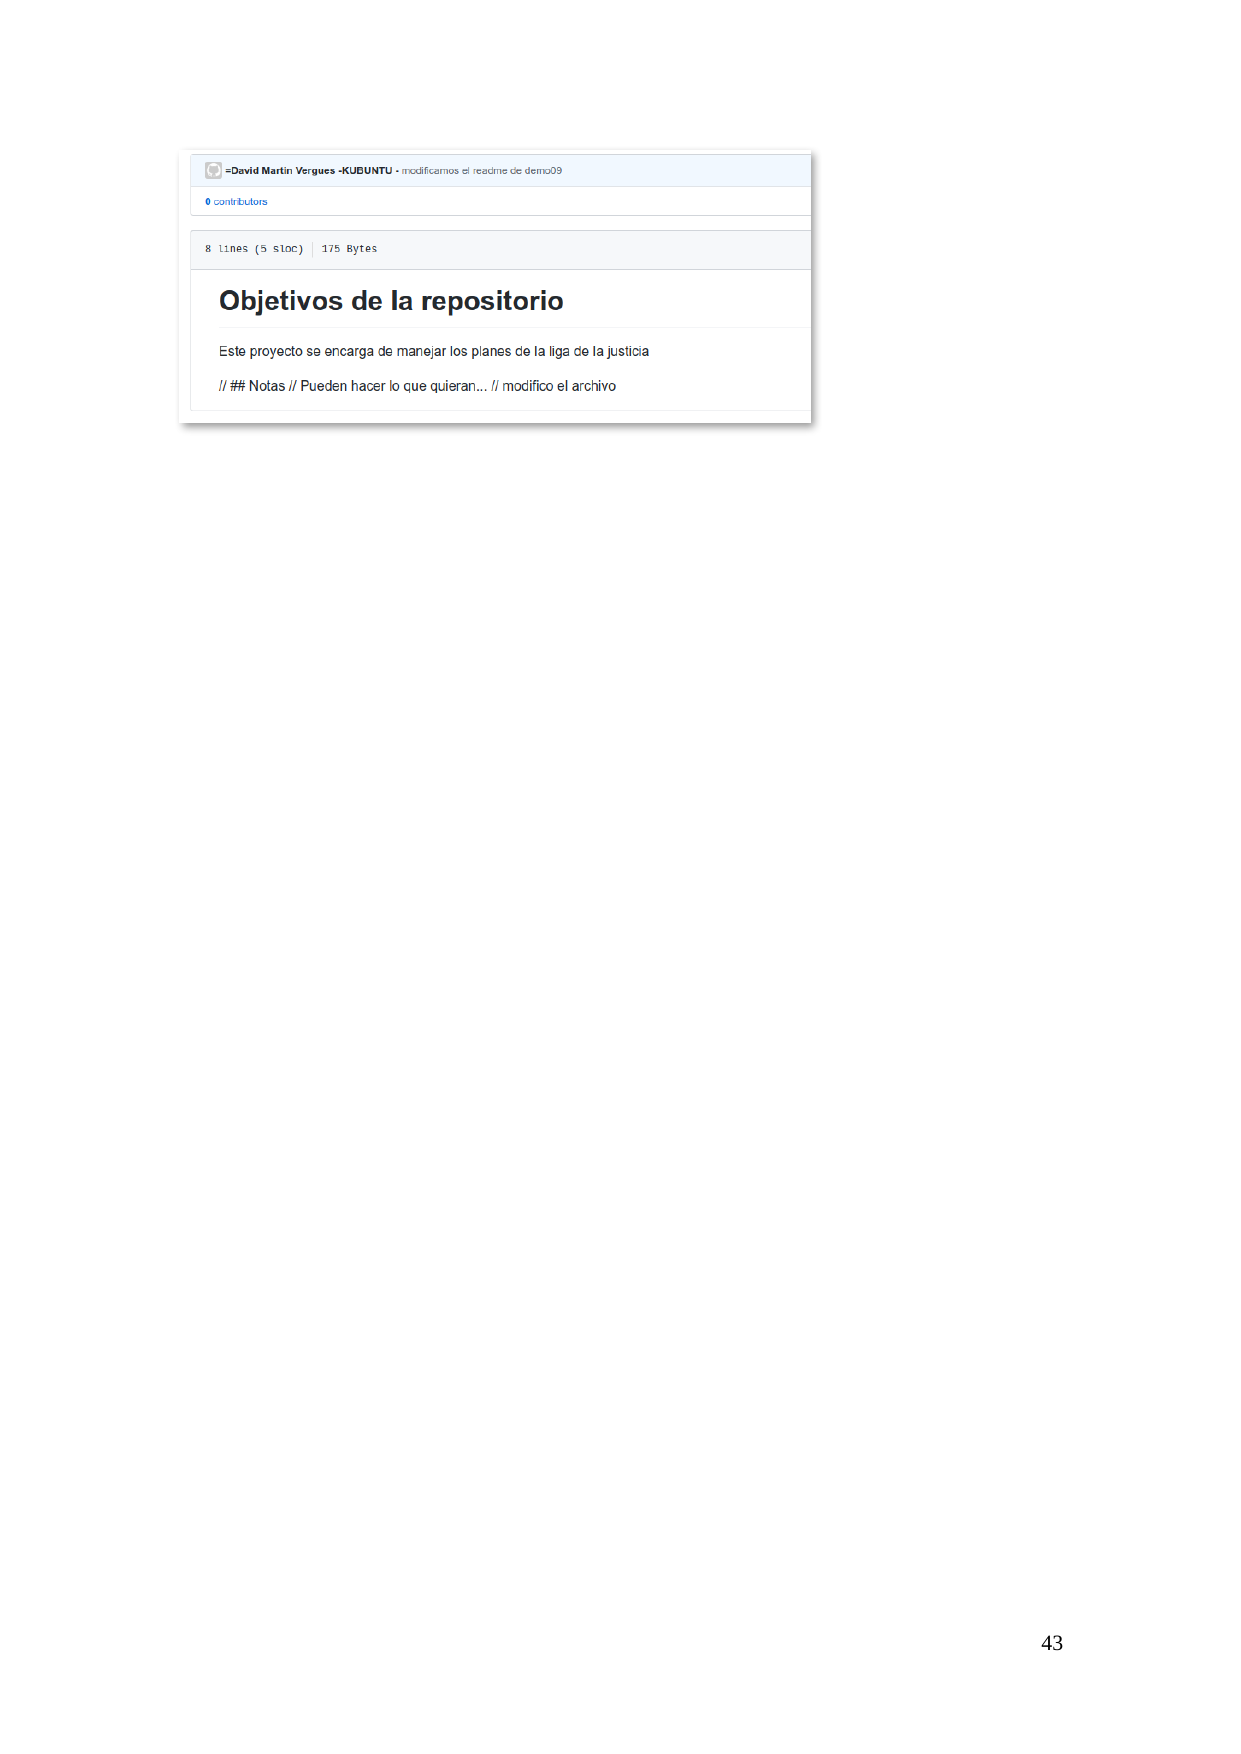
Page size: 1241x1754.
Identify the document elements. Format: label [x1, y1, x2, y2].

picture [179, 150, 811, 423]
